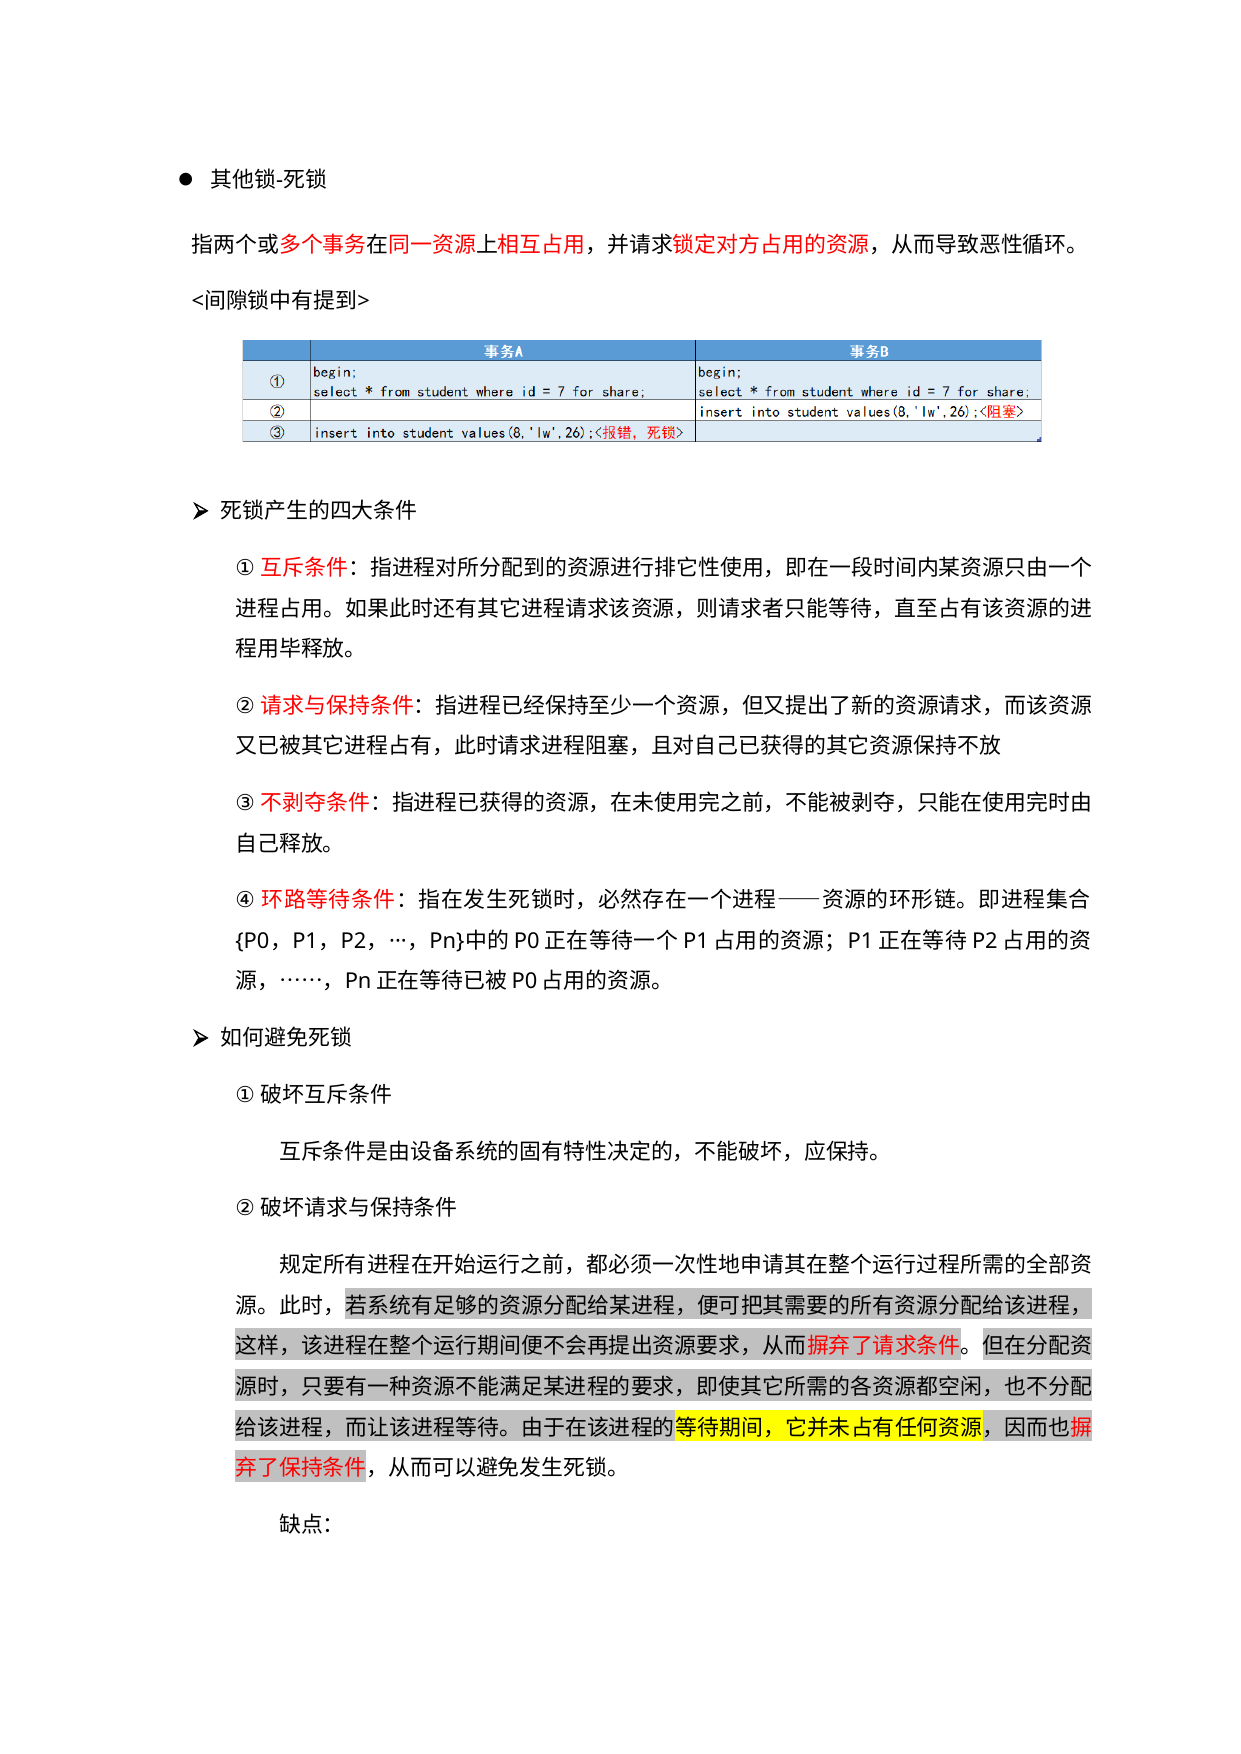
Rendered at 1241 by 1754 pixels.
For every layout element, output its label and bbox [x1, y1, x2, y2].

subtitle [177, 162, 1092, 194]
picture [242, 340, 1042, 442]
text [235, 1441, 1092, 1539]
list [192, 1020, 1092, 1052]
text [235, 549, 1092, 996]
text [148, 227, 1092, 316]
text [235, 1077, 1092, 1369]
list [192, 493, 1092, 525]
